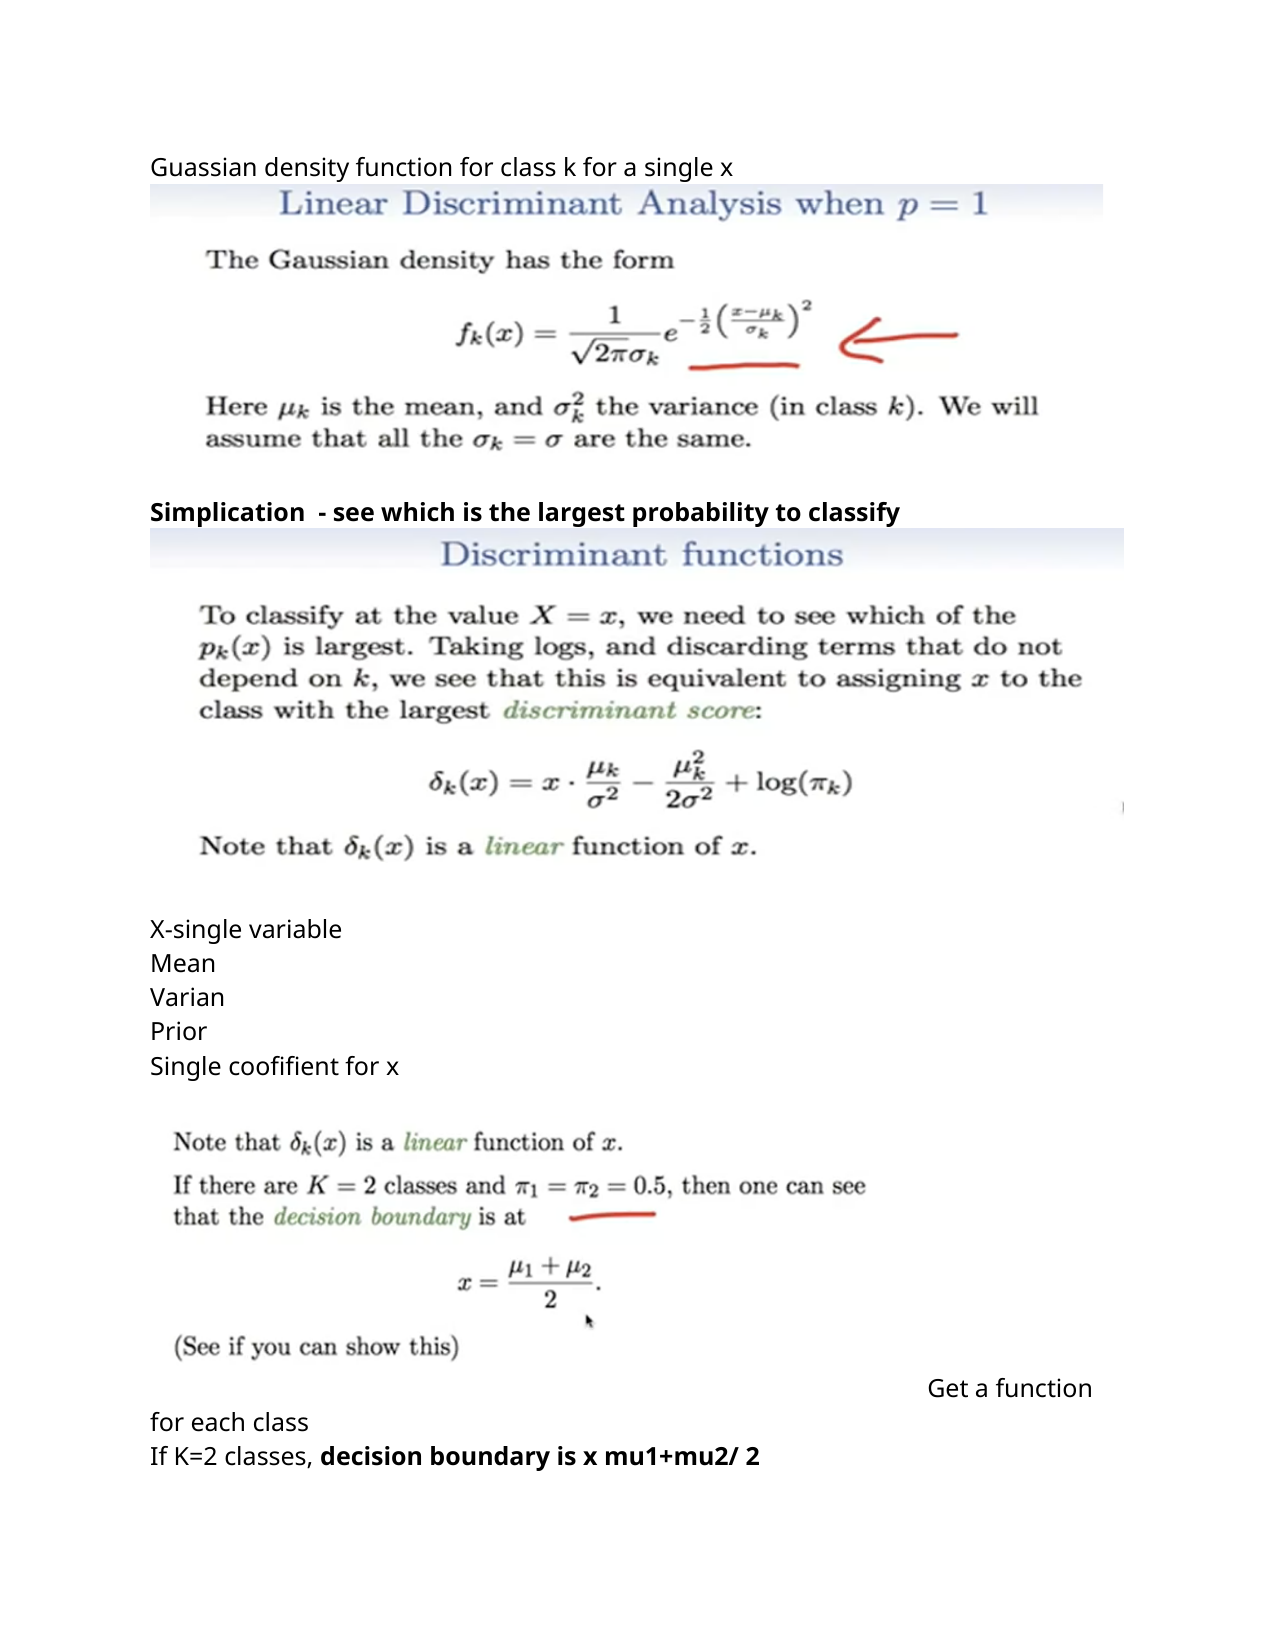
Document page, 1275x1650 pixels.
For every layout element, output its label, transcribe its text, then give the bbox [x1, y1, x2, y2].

picture [150, 184, 1104, 495]
text Prior [150, 1014, 1125, 1048]
text Mean [150, 946, 1125, 980]
text If K=2 classes, decision boundary is x mu1+mu2/ 2 [150, 1439, 1125, 1473]
text X-single variable [150, 912, 1125, 946]
picture [150, 528, 1124, 912]
text Varian [150, 980, 1125, 1014]
text Single coofifient for x [150, 1048, 1125, 1082]
text Simplication - see which is the largest probability to classify [150, 494, 1125, 528]
picture [150, 1116, 928, 1398]
